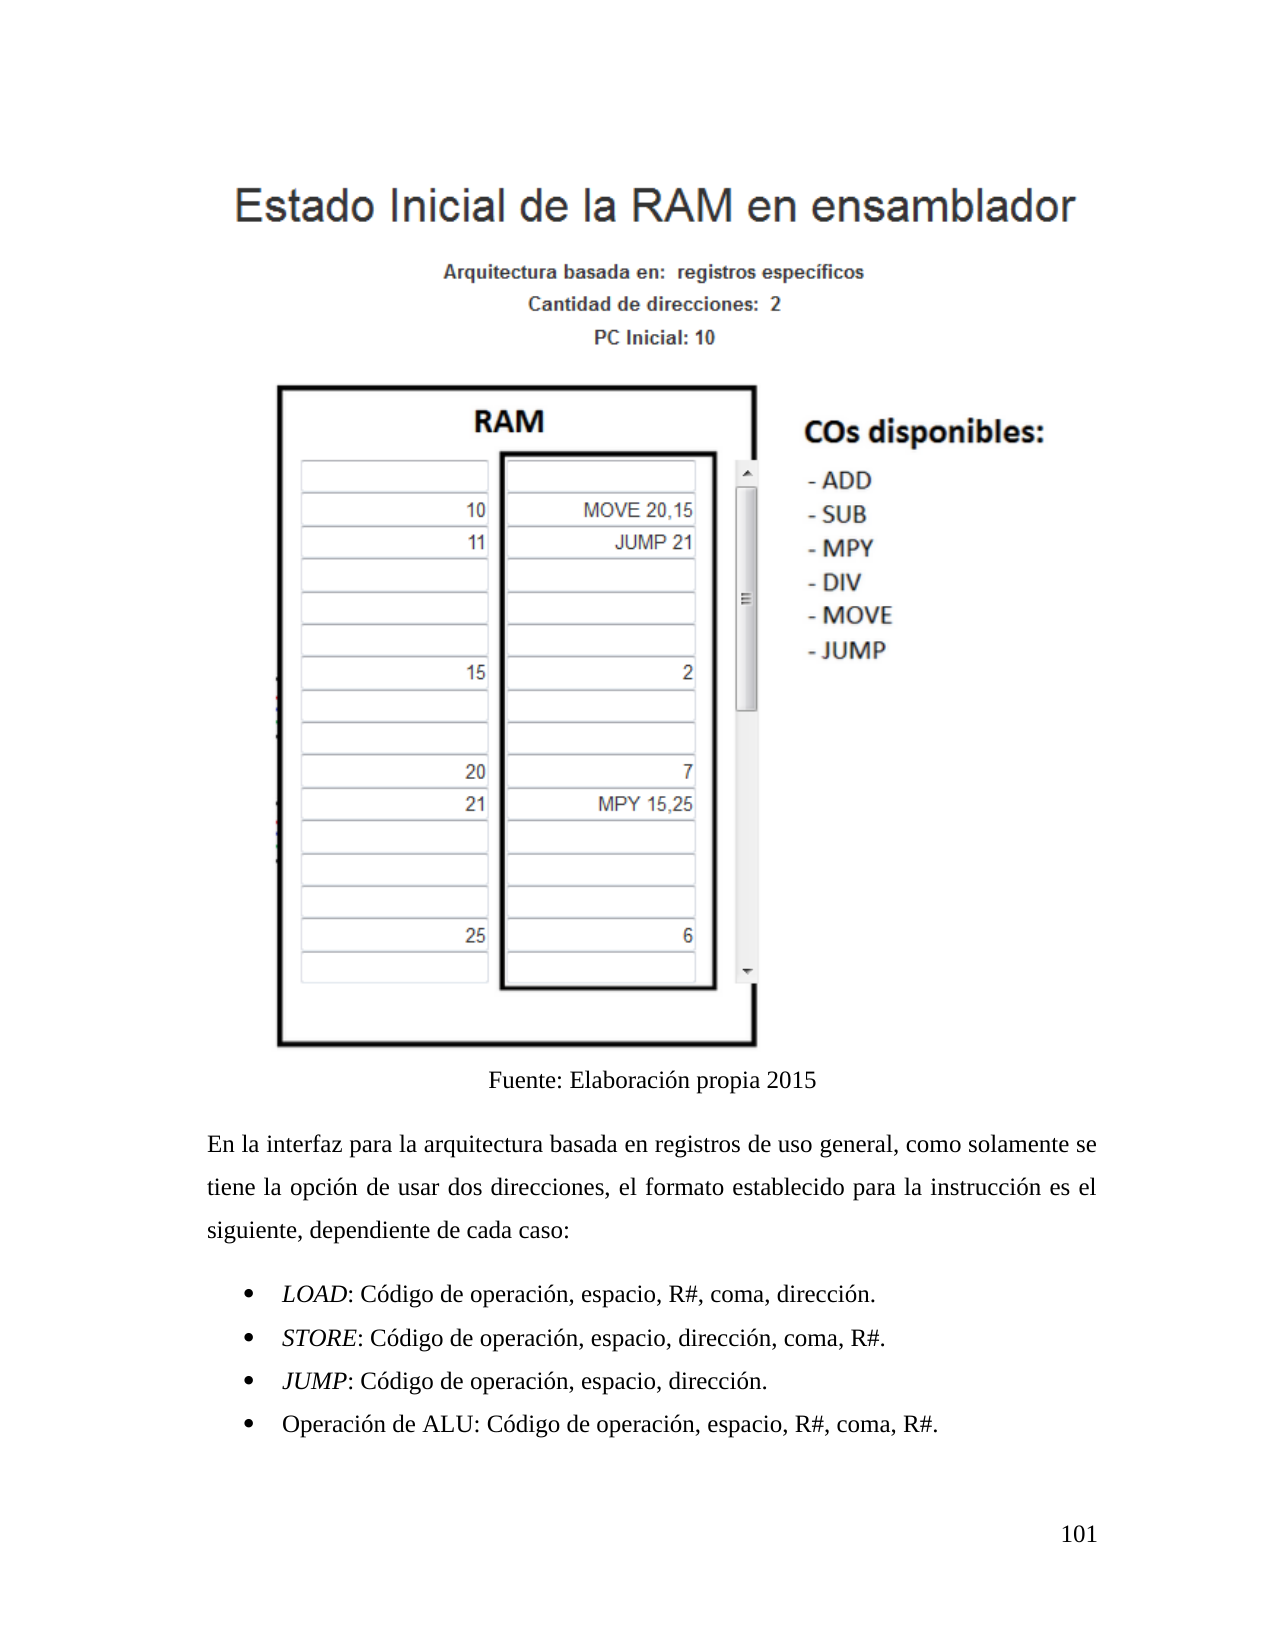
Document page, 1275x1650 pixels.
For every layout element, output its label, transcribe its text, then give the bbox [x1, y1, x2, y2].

list STORE: Código de operación, espacio, dirección, coma, R#. [244, 1323, 1098, 1351]
text Fuente: Elaboración propia 2015 [207, 1065, 1098, 1094]
list Operación de ALU: Código de operación, espacio, R#, coma, R#. [244, 1409, 1098, 1438]
list JUMP: Código de operación, espacio, dirección. [244, 1366, 1098, 1394]
list LOAD: Código de operación, espacio, R#, coma, dirección. [244, 1279, 1098, 1308]
text En la interfaz para la arquitectura basada en registros de uso general, como solamente se tiene la opción de usar dos direcciones, el formato establecido para la instrucción es el siguiente, dependiente de cada caso: [207, 1129, 1098, 1244]
picture [208, 177, 1097, 1052]
